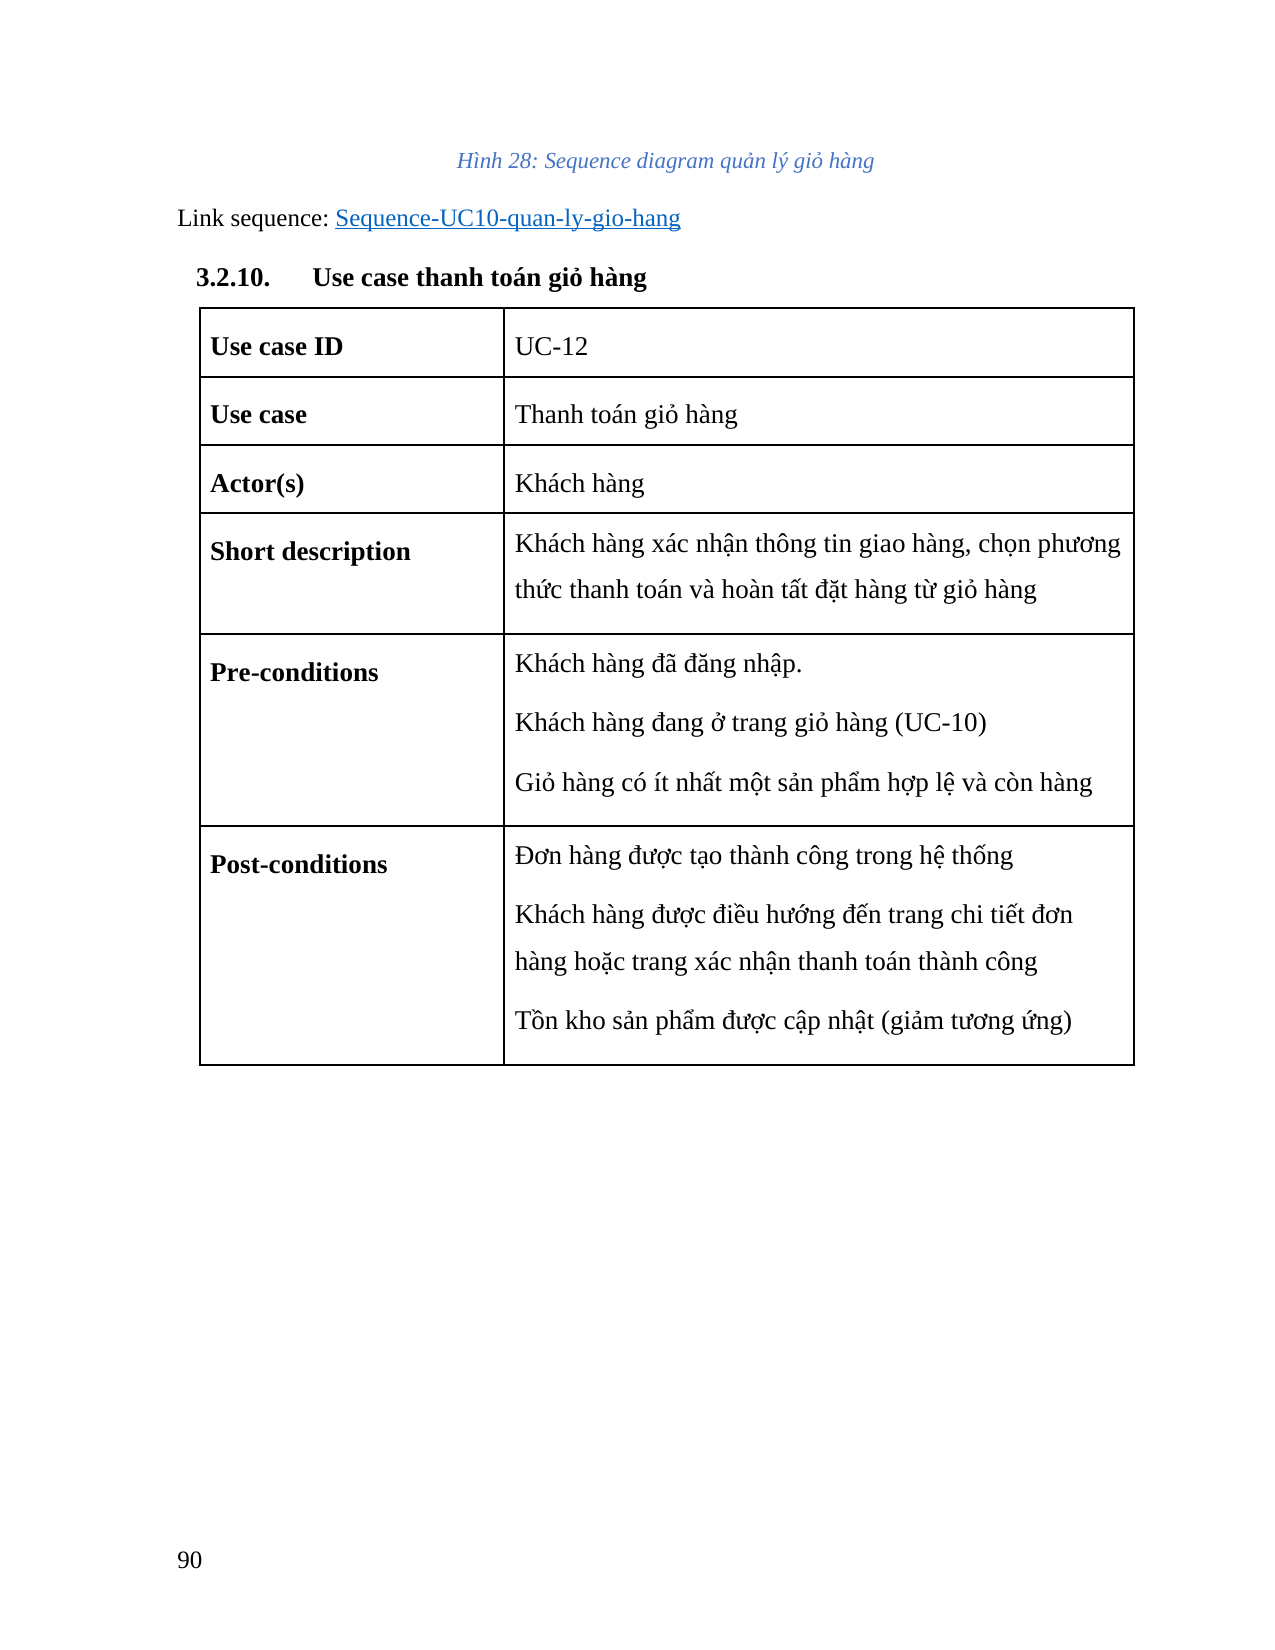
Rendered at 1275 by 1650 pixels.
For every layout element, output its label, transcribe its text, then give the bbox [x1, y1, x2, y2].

table_header Use case ID [201, 309, 503, 376]
table_cell Actor(s) [201, 446, 503, 512]
table_cell Khách hàng [505, 446, 1133, 512]
table_cell Đơn hàng được tạo thành công trong hệ thống Khách hàng được điều hướng đến trang chi tiết đơn hàng hoặc trang xác nhận thanh toán thành công Tồn kho sản phẩm được cập nhật (giảm tương ứng) [505, 827, 1133, 1063]
table_cell Post-conditions [201, 827, 503, 1063]
table_cell Thanh toán giỏ hàng [505, 378, 1133, 444]
table_cell Pre-conditions [201, 635, 503, 825]
table_header UC-12 [505, 309, 1133, 376]
table_cell Short description [201, 514, 503, 633]
table_cell Khách hàng xác nhận thông tin giao hàng, chọn phương thức thanh toán và hoàn tất đặt hàng từ giỏ hàng [505, 514, 1133, 633]
text Hình 28: Sequence diagram quản lý giỏ hàng [177, 147, 1156, 173]
subtitle Use case thanh toán giỏ hàng [196, 261, 1156, 292]
table_cell Use case [201, 378, 503, 444]
text Link sequence: Sequence-UC10-quan-ly-gio-hang [177, 203, 1156, 232]
table_cell Khách hàng đã đăng nhập. Khách hàng đang ở trang giỏ hàng (UC-10) Giỏ hàng có ít nhất một sản phẩm hợp lệ và còn hàng [505, 635, 1133, 825]
